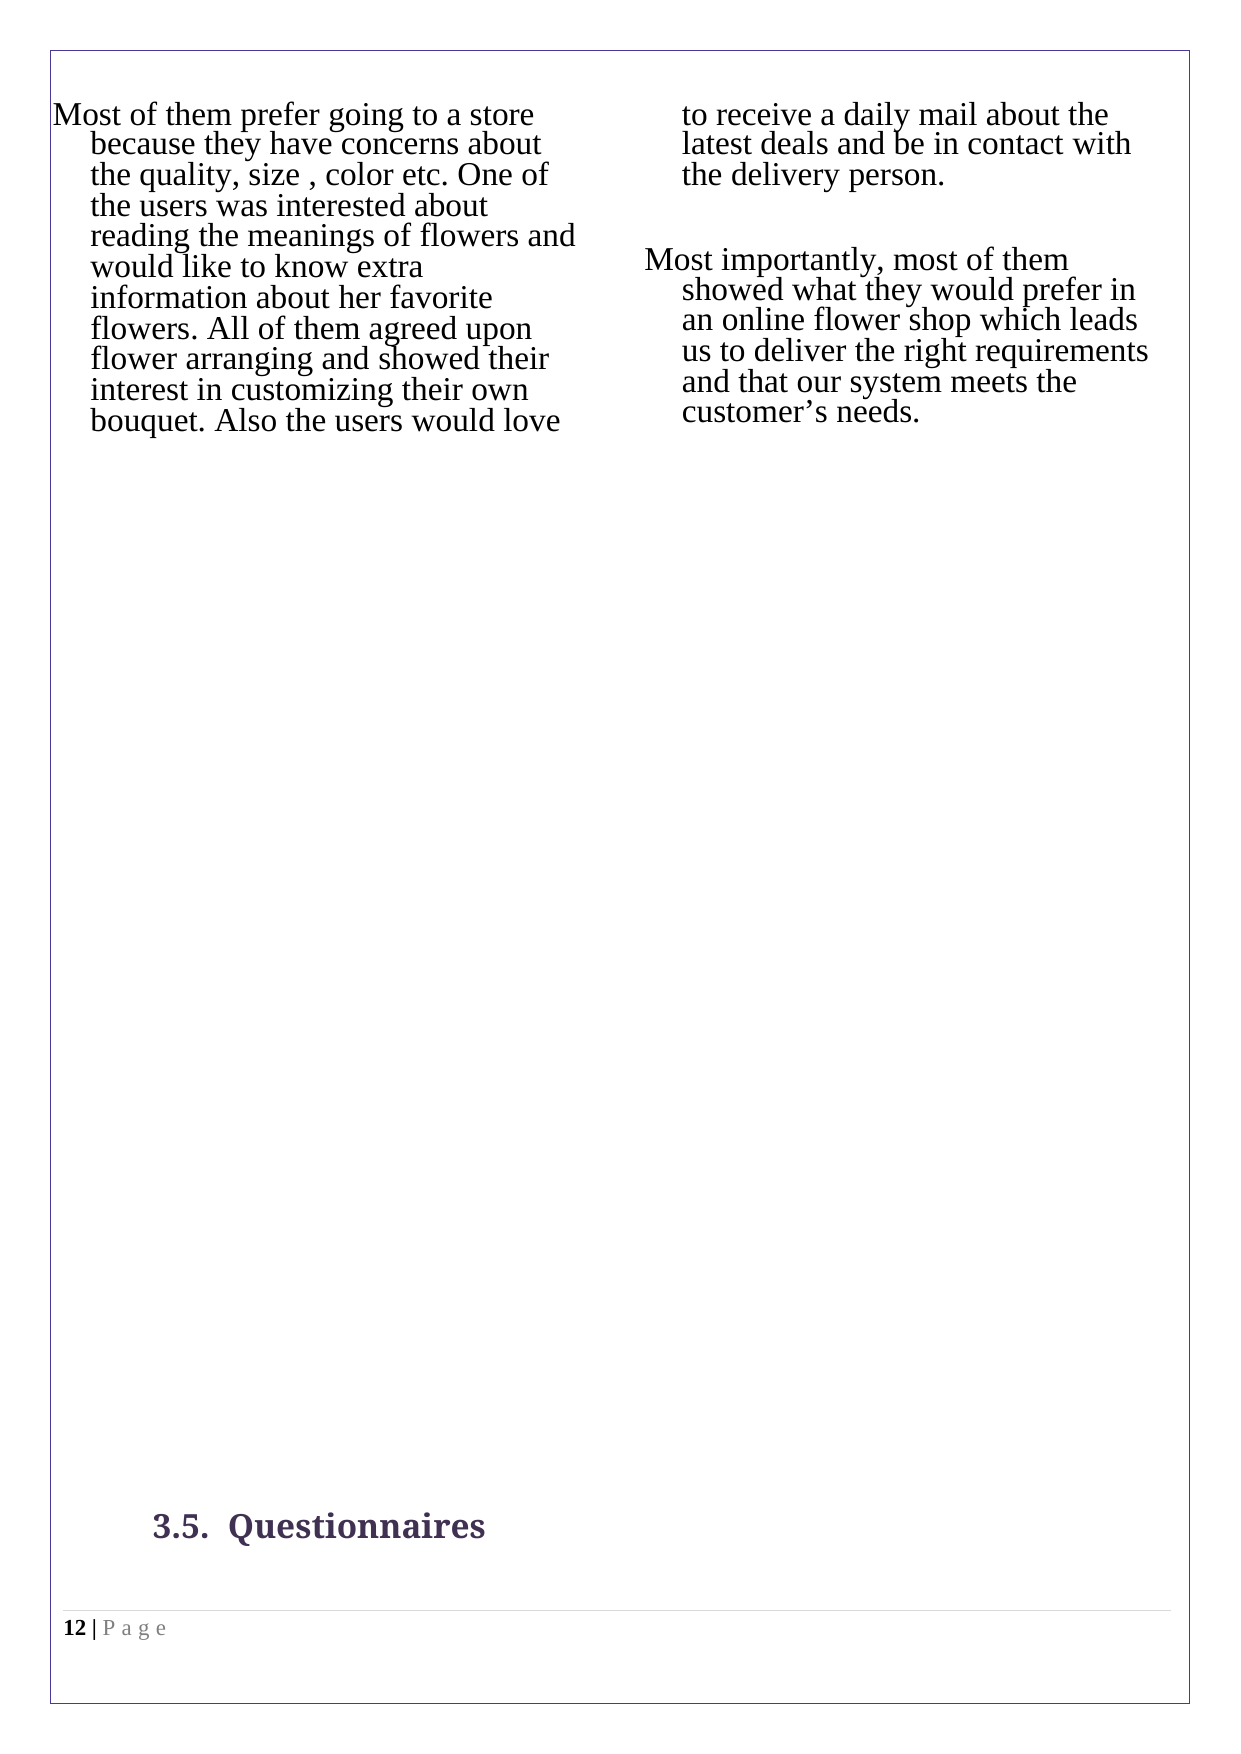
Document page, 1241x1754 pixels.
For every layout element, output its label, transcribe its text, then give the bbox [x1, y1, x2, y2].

text Most of them prefer going to a store because they have concerns about the quality, size , color etc. One of the users was interested about reading the meanings of flowers and would like to know extra information about her favorite flowers. All of them agreed upon flower arranging and showed their interest in customizing their own bouquet. Also the users would love to receive a daily mail about the latest deals and be in contact with the delivery person. [52, 101, 579, 438]
text Most of them prefer going to a store because they have concerns about the quality, size , color etc. One of the users was interested about reading the meanings of flowers and would like to know extra information about her favorite flowers. All of them agreed upon flower arranging and showed their interest in customizing their own bouquet. Also the users would love to receive a daily mail about the latest deals and be in contact with the delivery person. [644, 101, 1171, 193]
subtitle Questionnaires [153, 1502, 1055, 1548]
text Most importantly, most of them showed what they would prefer in an online flower shop which leads us to deliver the right requirements and that our system meets the customer’s needs. [644, 246, 1171, 430]
